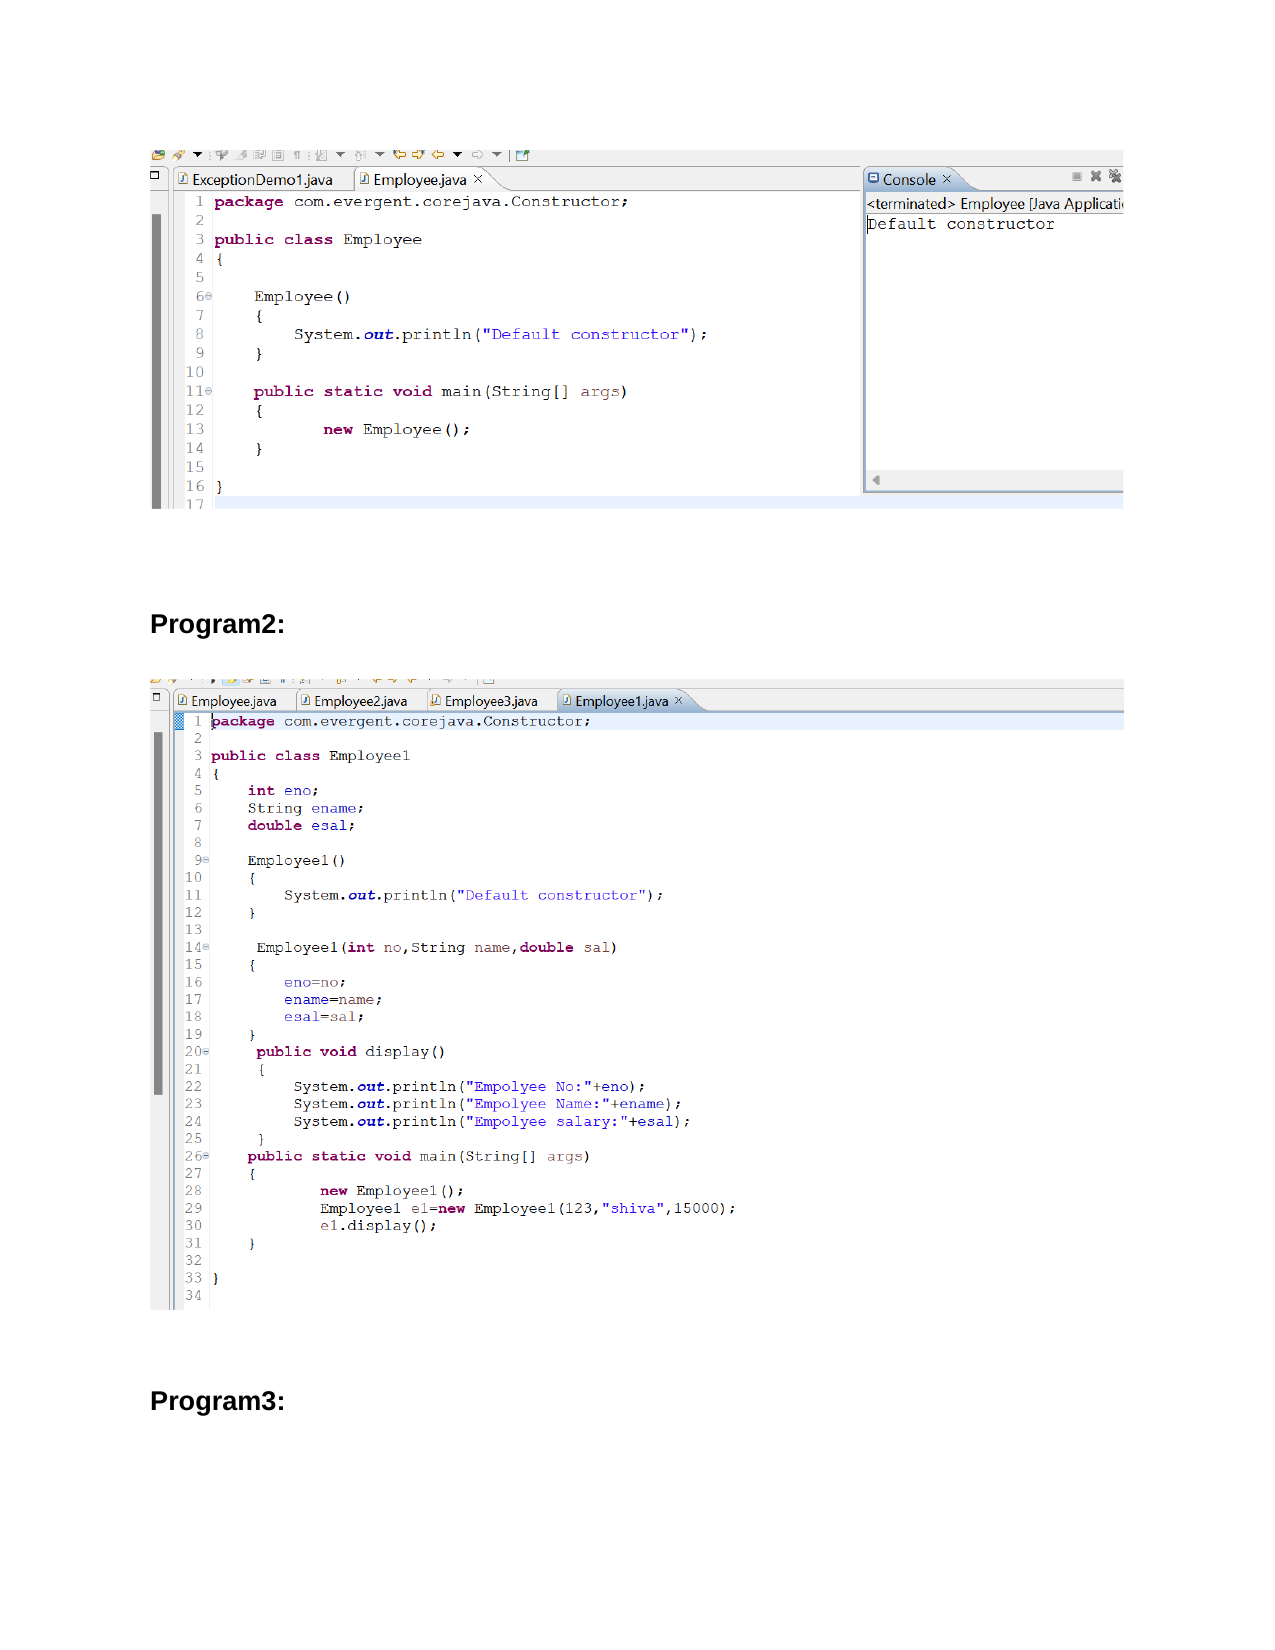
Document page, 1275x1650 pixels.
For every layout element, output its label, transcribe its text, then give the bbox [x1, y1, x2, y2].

text Program2: [150, 608, 1125, 639]
picture [150, 150, 1124, 509]
picture [150, 679, 1125, 1310]
text Program3: [150, 1385, 1125, 1416]
